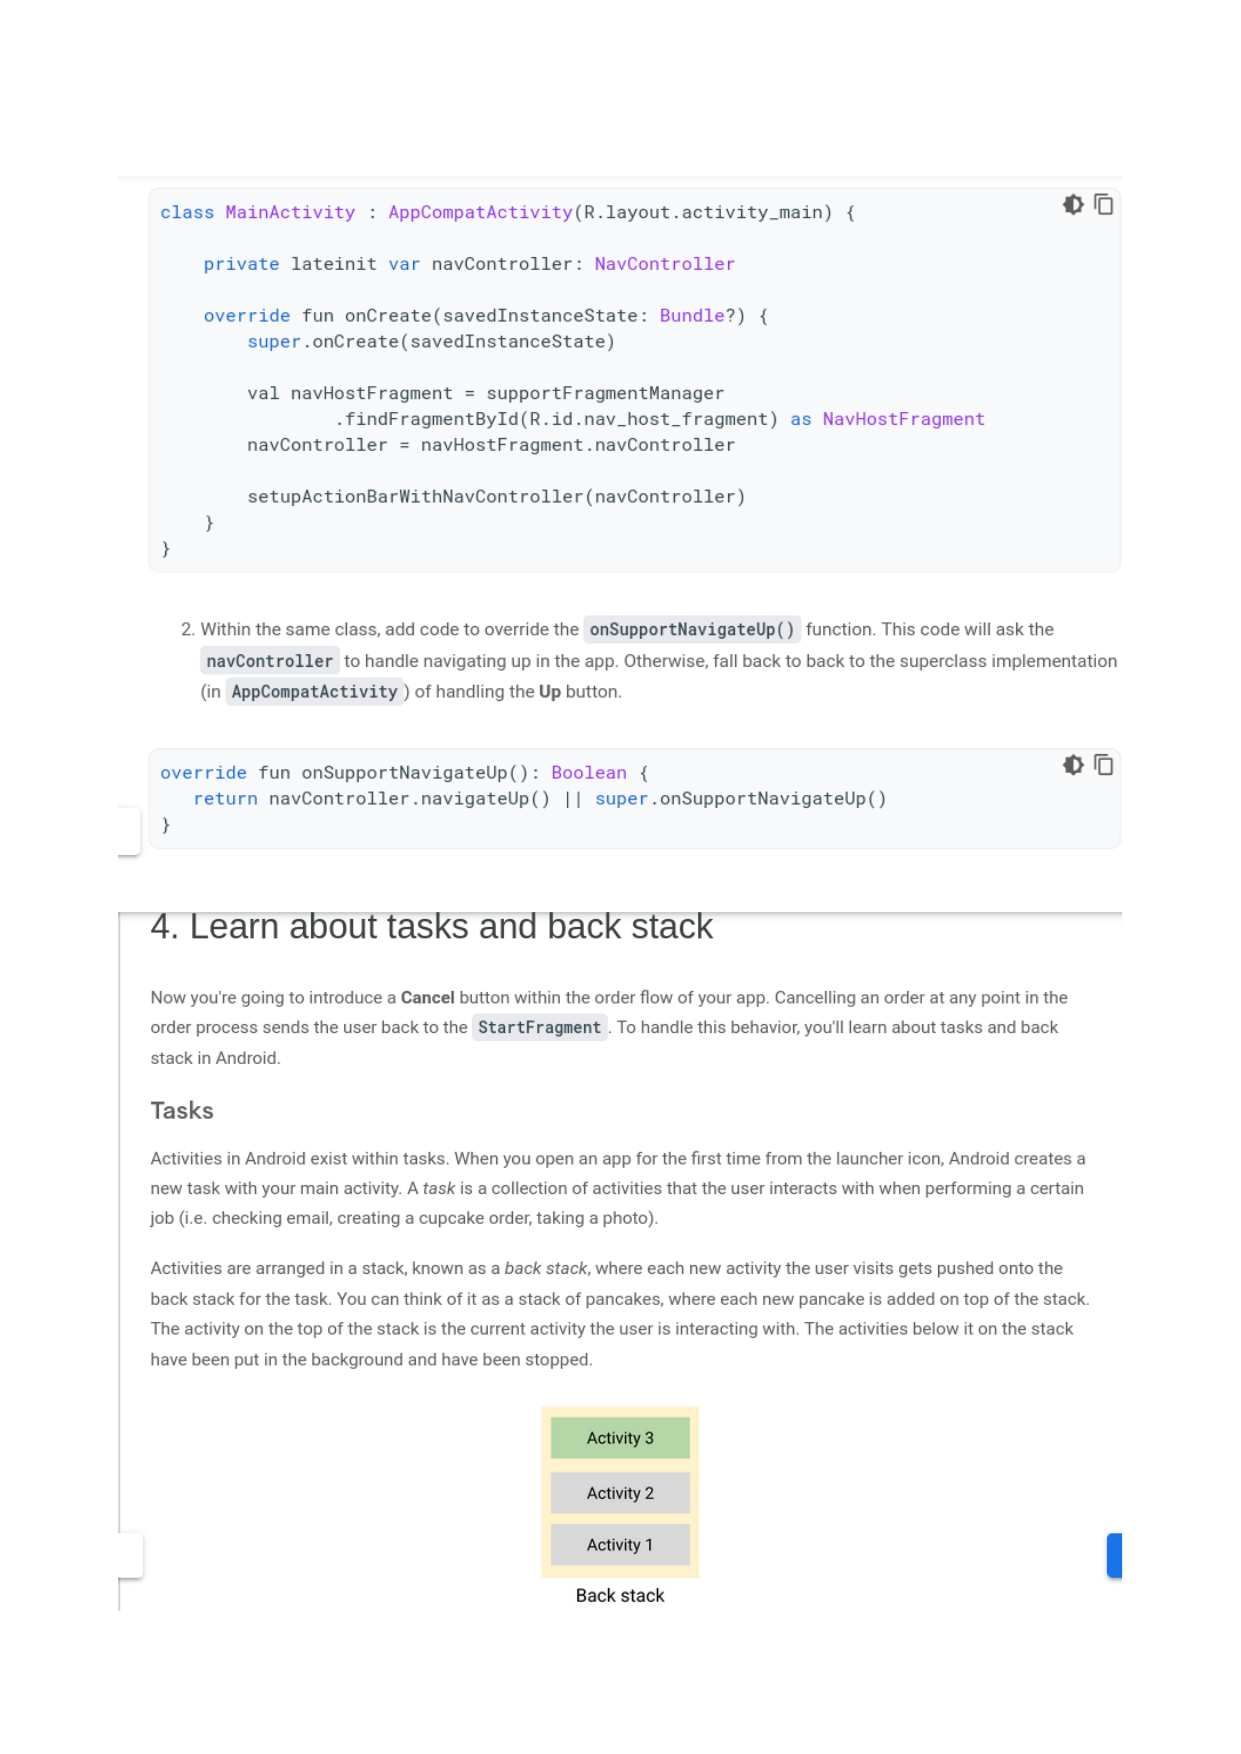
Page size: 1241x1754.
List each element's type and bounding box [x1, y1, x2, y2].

picture [118, 176, 1123, 888]
picture [118, 911, 1123, 1611]
